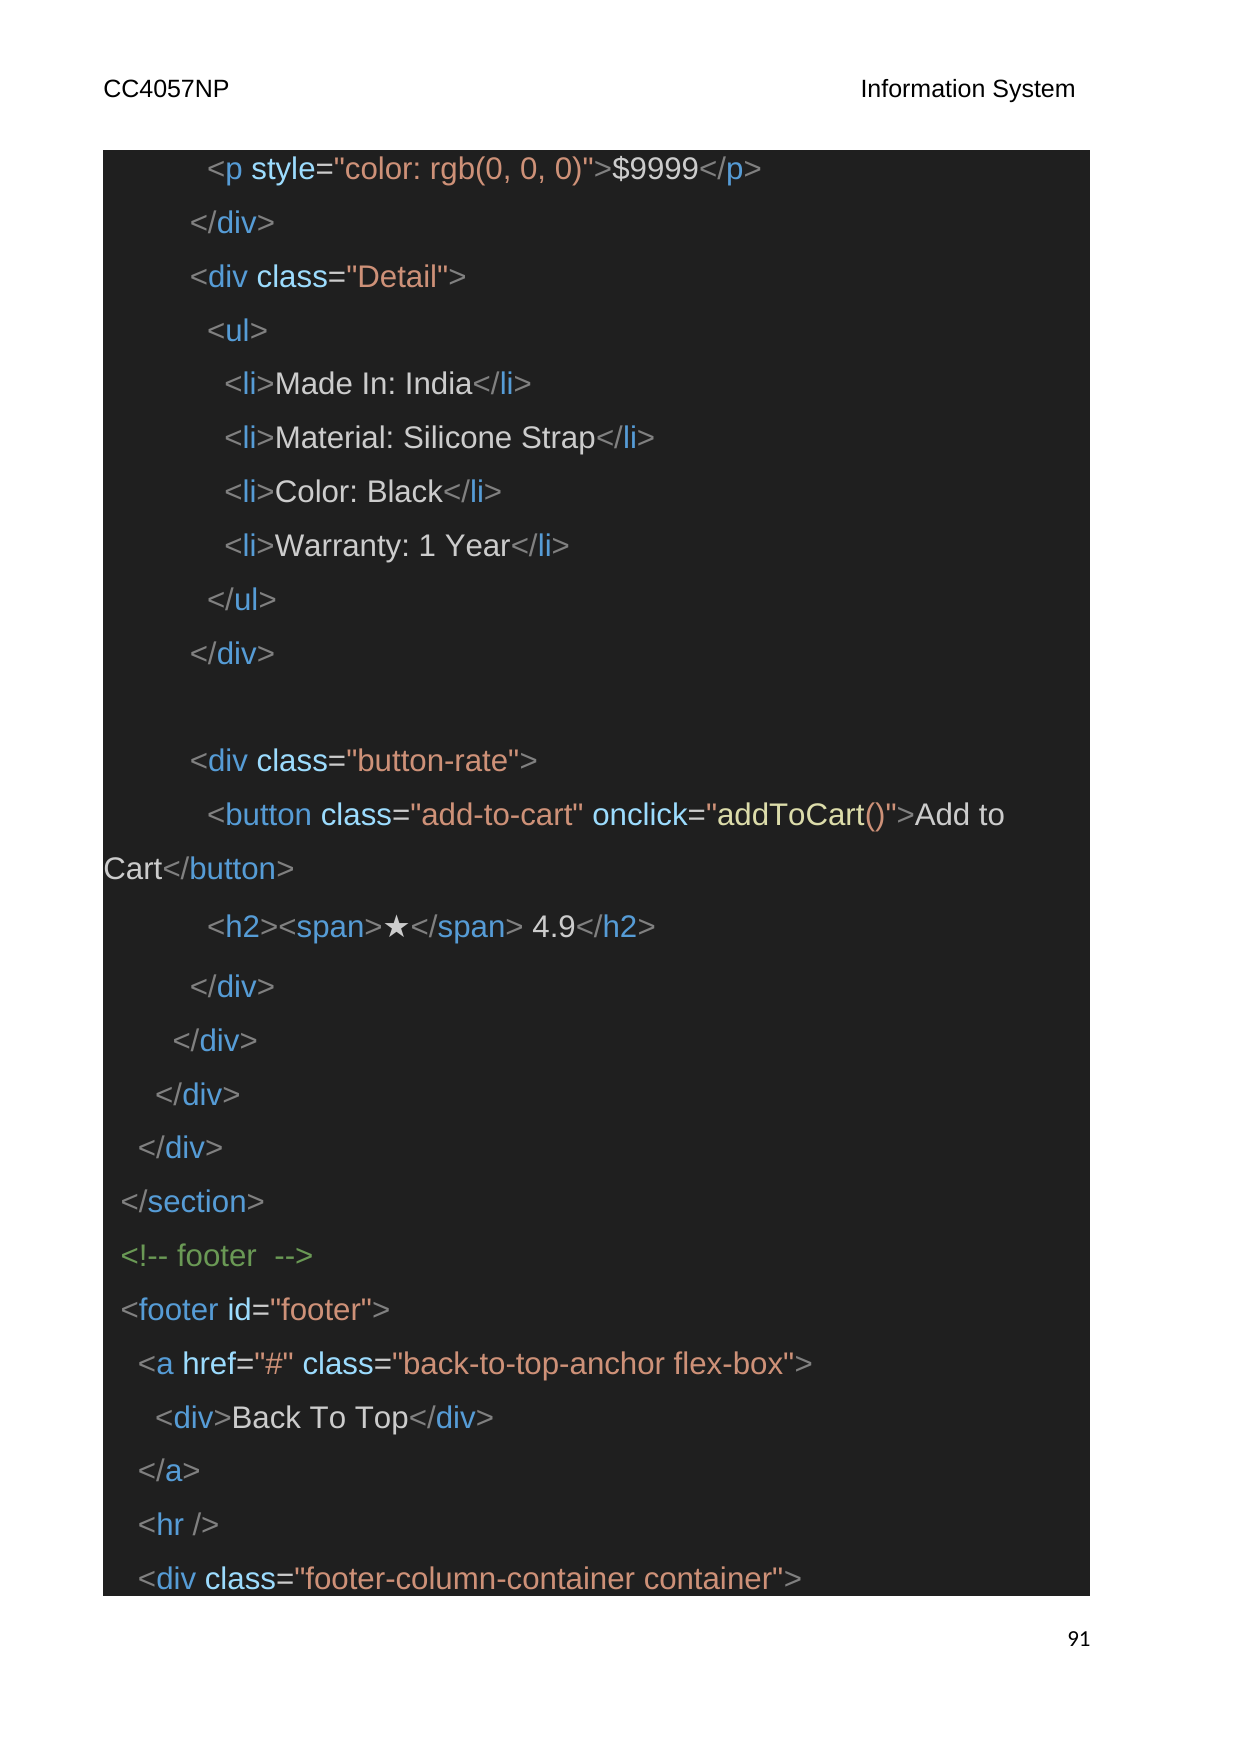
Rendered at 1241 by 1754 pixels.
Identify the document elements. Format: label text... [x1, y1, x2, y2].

text </div> [103, 1129, 1090, 1165]
text </div> [103, 635, 1090, 671]
text </div> [103, 968, 1090, 1004]
text </div> [103, 1076, 1090, 1111]
text <a href="#" class="back-to-top-anchor flex-box"> [103, 1345, 1090, 1381]
text <hr /> [103, 1506, 1090, 1542]
text <div class="footer-column-container container"> [103, 1560, 1090, 1596]
text <li>Made In: India</li> [103, 365, 1090, 401]
text </ul> [103, 581, 1090, 617]
text <button class="add-to-cart" onclick="addToCart()">Add to Cart</button> [103, 796, 1090, 886]
text </div> [103, 1022, 1090, 1058]
text <div class="Detail"> [103, 258, 1090, 294]
text </a> [103, 1452, 1090, 1488]
text <p style="color: rgb(0, 0, 0)">$9999</p> [103, 150, 1090, 186]
text </div> [103, 204, 1090, 240]
text <li>Color: Black</li> [103, 473, 1090, 509]
text </section> [103, 1183, 1090, 1219]
text <h2><span>★</span> 4.9</h2> [103, 904, 1090, 947]
text <li>Material: Silicone Strap</li> [103, 419, 1090, 455]
text <footer id="footer"> [103, 1291, 1090, 1327]
text <div class="button-rate"> [103, 742, 1090, 778]
text <li>Warranty: 1 Year</li> [103, 527, 1090, 563]
text <ul> [103, 312, 1090, 347]
text <div>Back To Top</div> [103, 1399, 1090, 1434]
text <!-- footer --> [103, 1237, 1090, 1273]
